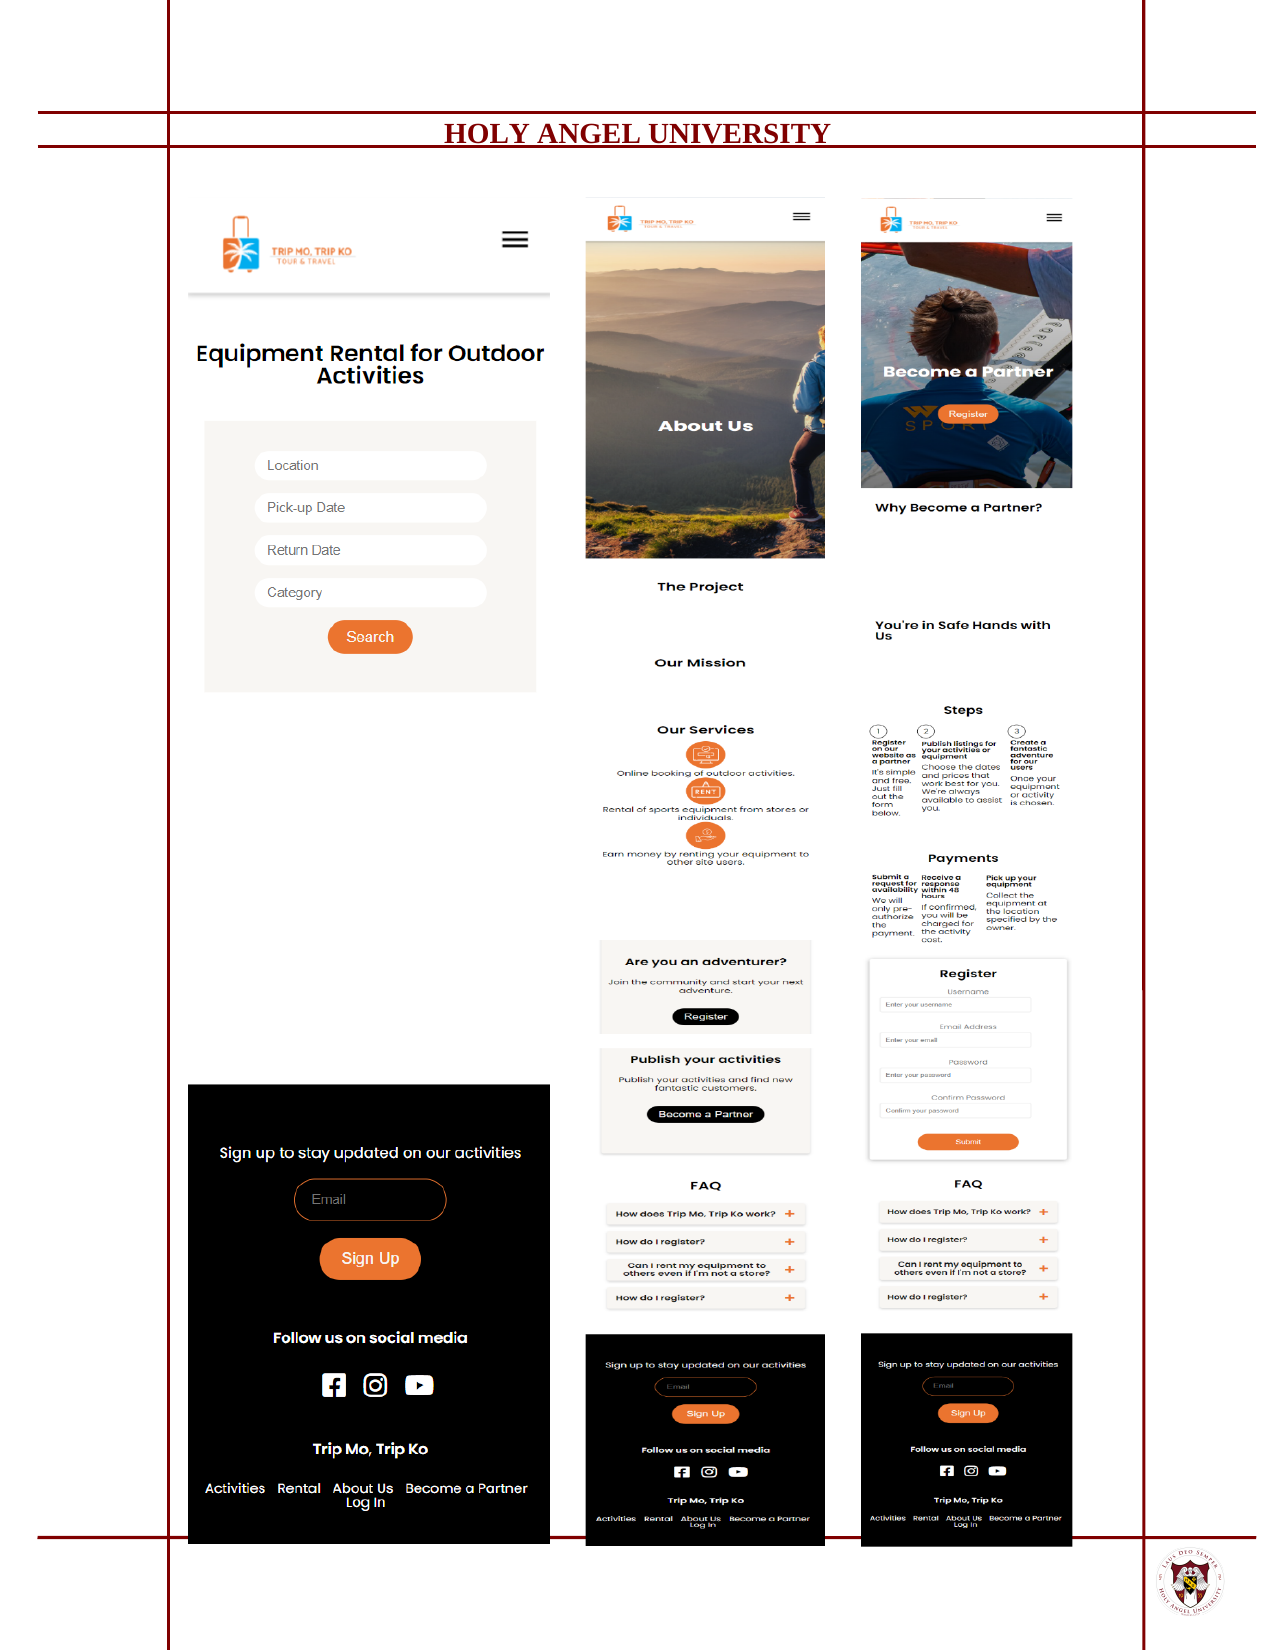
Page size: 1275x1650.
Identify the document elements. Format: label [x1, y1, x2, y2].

picture [187, 197, 550, 1541]
picture [859, 198, 1073, 1542]
picture [1146, 1541, 1234, 1624]
picture [584, 197, 825, 1541]
